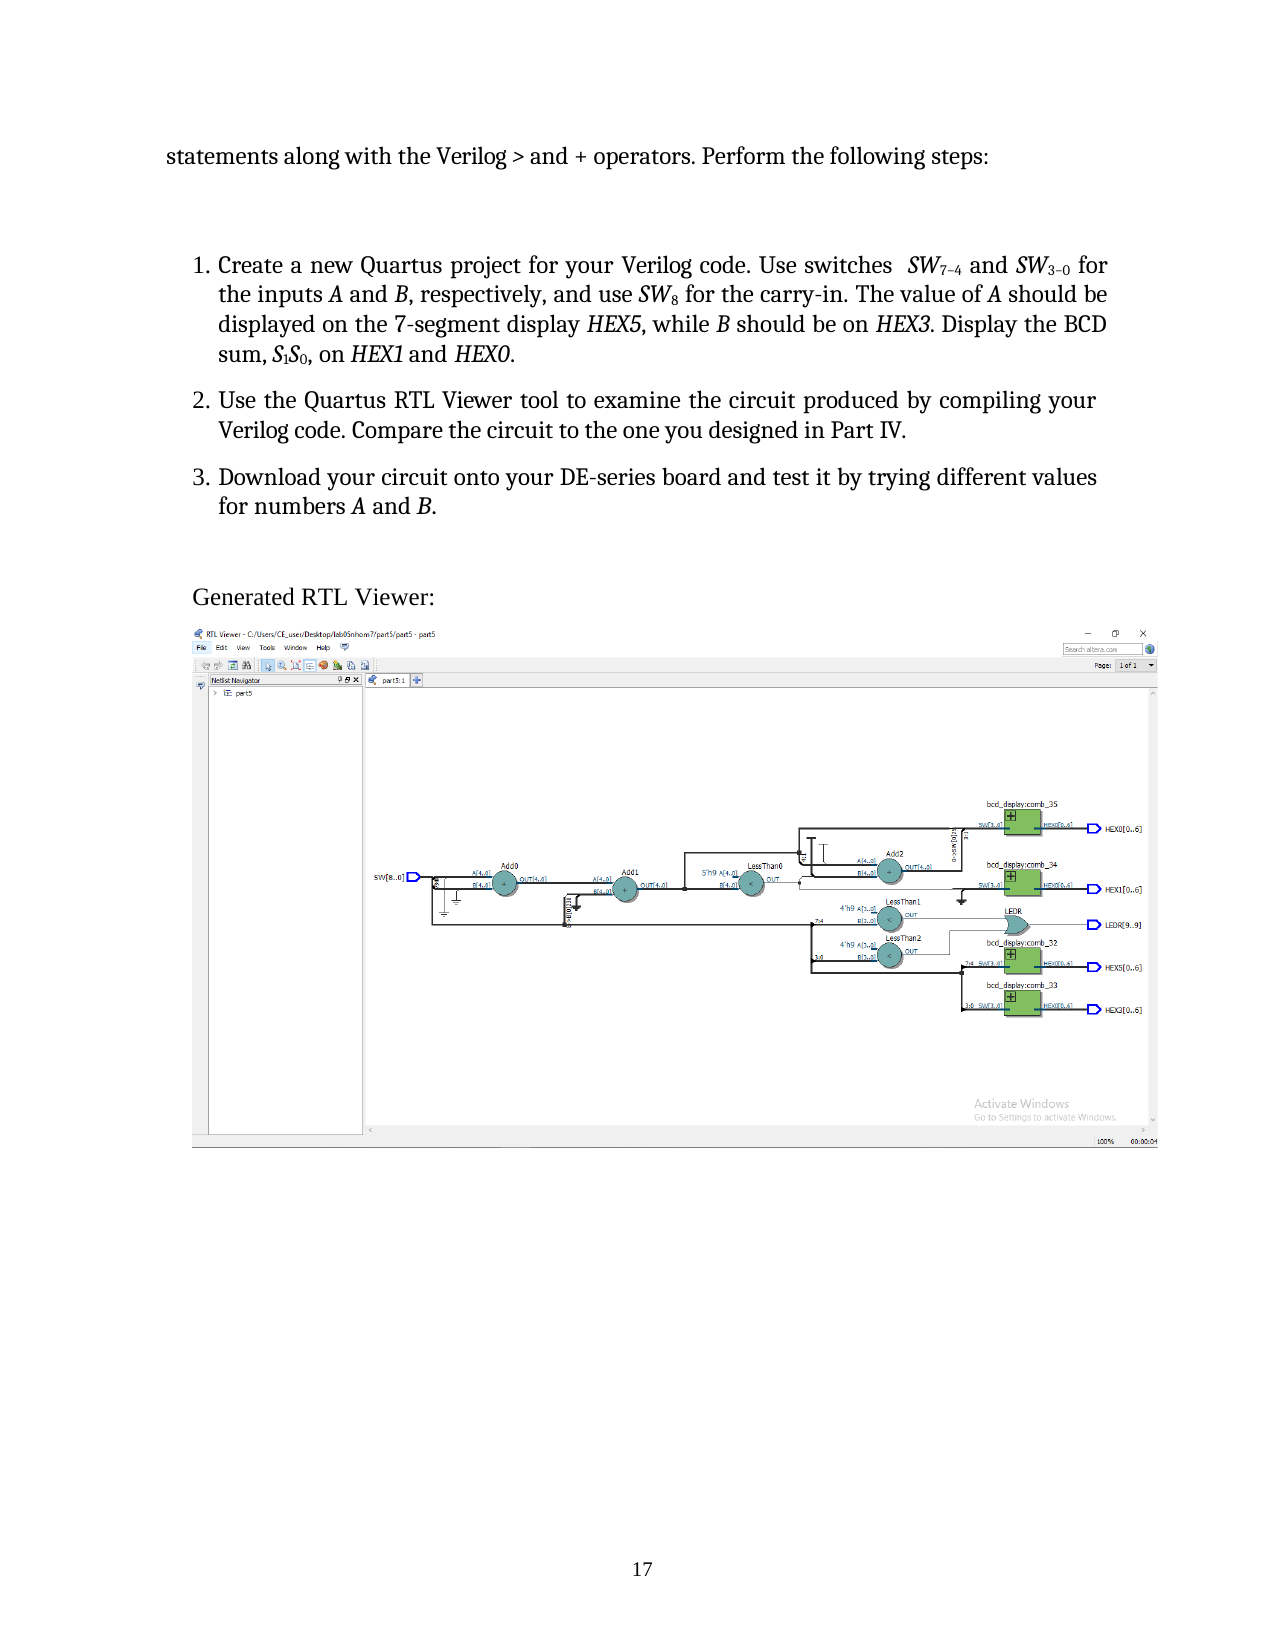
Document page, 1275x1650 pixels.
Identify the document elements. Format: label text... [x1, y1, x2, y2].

list Create a new Quartus project for your Verilog code. Use switches SW7−4 and SW3−0 for the inputs A and B, respectively, and use SW8 for the carry-in. The value of A should be displayed on the 7-segment display HEX5, while B should be on HEX3. Display the BCD sum, S1S0, on HEX1 and HEX0. [192, 250, 1107, 368]
text Generated RTL Viewer: [192, 582, 1119, 611]
list Download your circuit onto your DE-series board and test it by trying different values for numbers A and B. [192, 462, 1119, 520]
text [166, 142, 1107, 170]
picture [192, 627, 1158, 1148]
list Use the Quartus RTL Viewer tool to examine the circuit produced by compiling your Verilog code. Compare the circuit to the one you designed in Part IV. [192, 385, 1097, 444]
